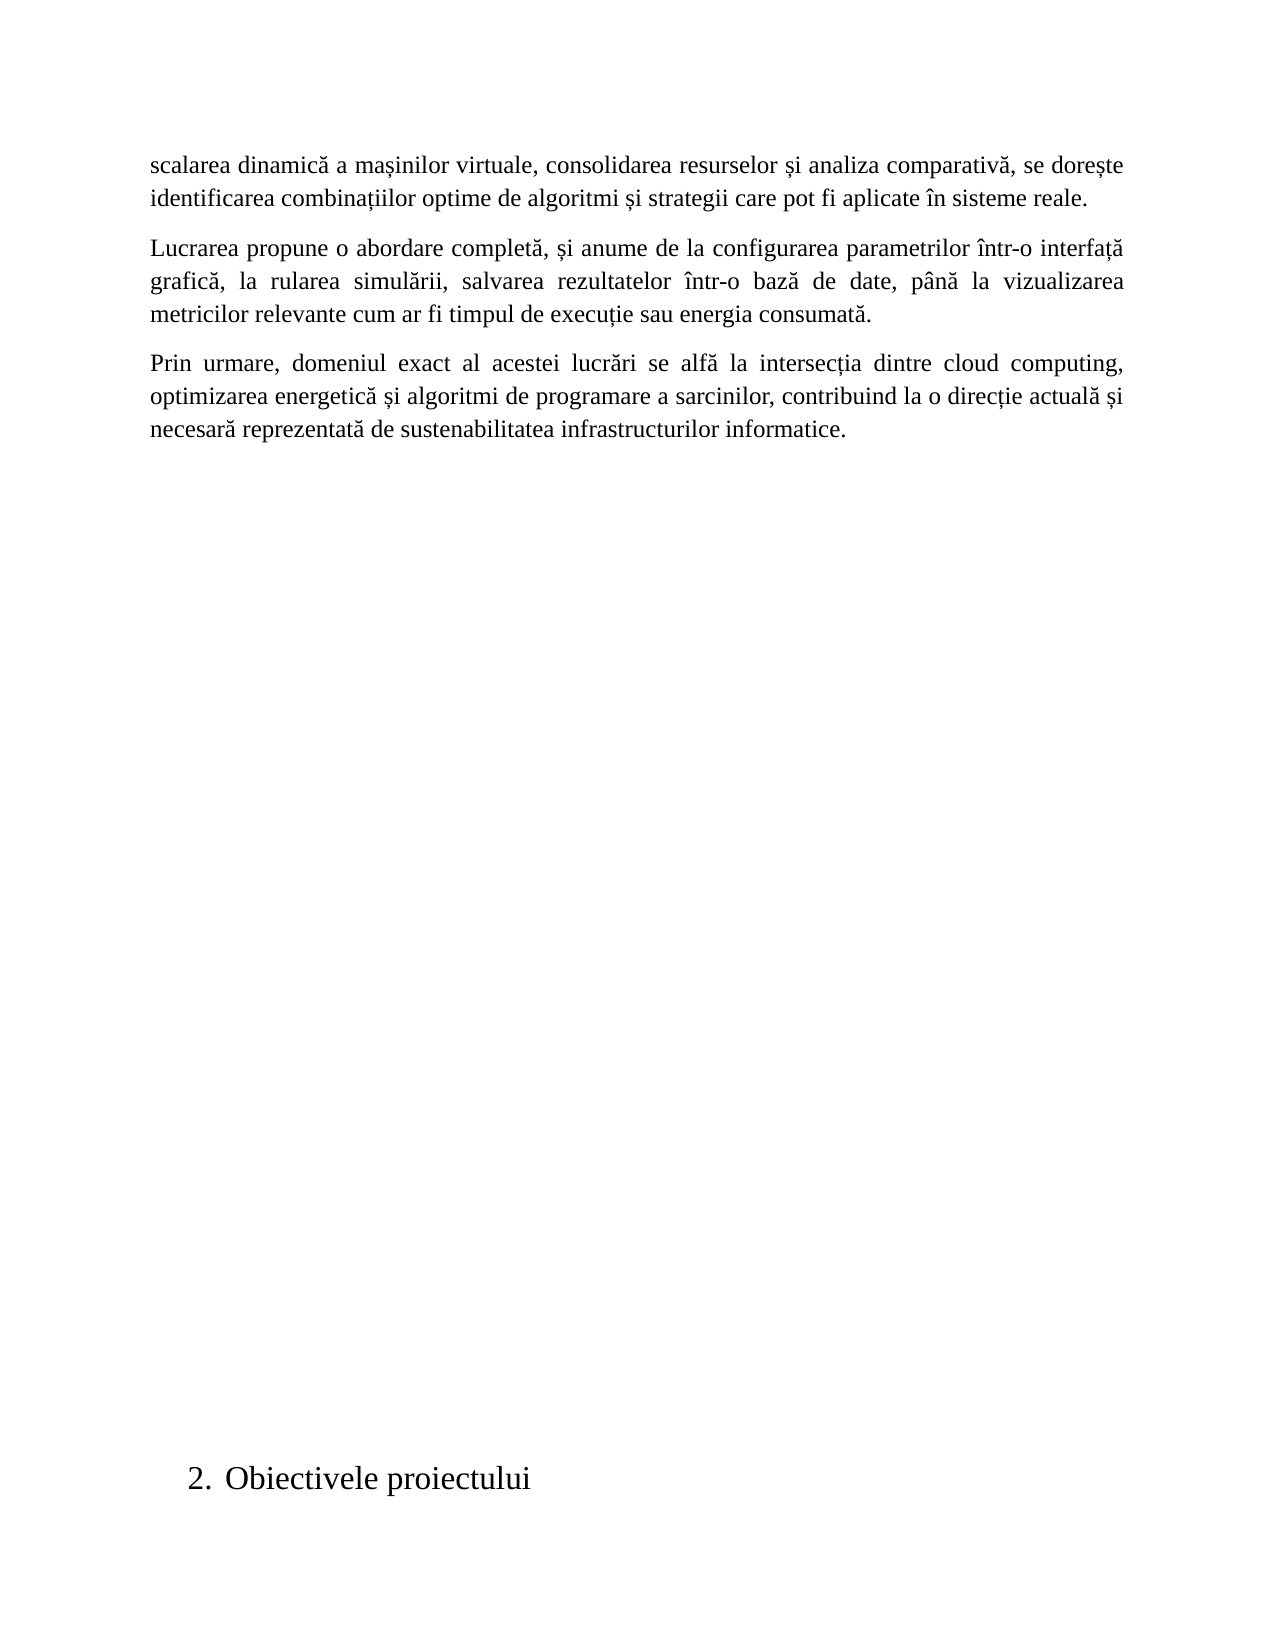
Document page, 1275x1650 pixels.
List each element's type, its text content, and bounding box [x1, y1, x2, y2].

text Prin urmare, domeniul exact al acestei lucrări se alfă la intersecția dintre cloud computing, optimizarea energetică și algoritmi de programare a sarcinilor, contribuind la o direcție actuală și necesară reprezentată de sustenabilitatea infrastructurilor informatice. [150, 348, 1125, 443]
list Obiectivele proiectului [187, 1458, 1125, 1496]
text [150, 150, 1125, 212]
text Lucrarea propune o abordare completă, și anume de la configurarea parametrilor într-o interfață grafică, la rularea simulării, salvarea rezultatelor într-o bază de date, până la vizualizarea metricilor relevante cum ar fi timpul de execuție sau energia consumată. [150, 233, 1125, 327]
